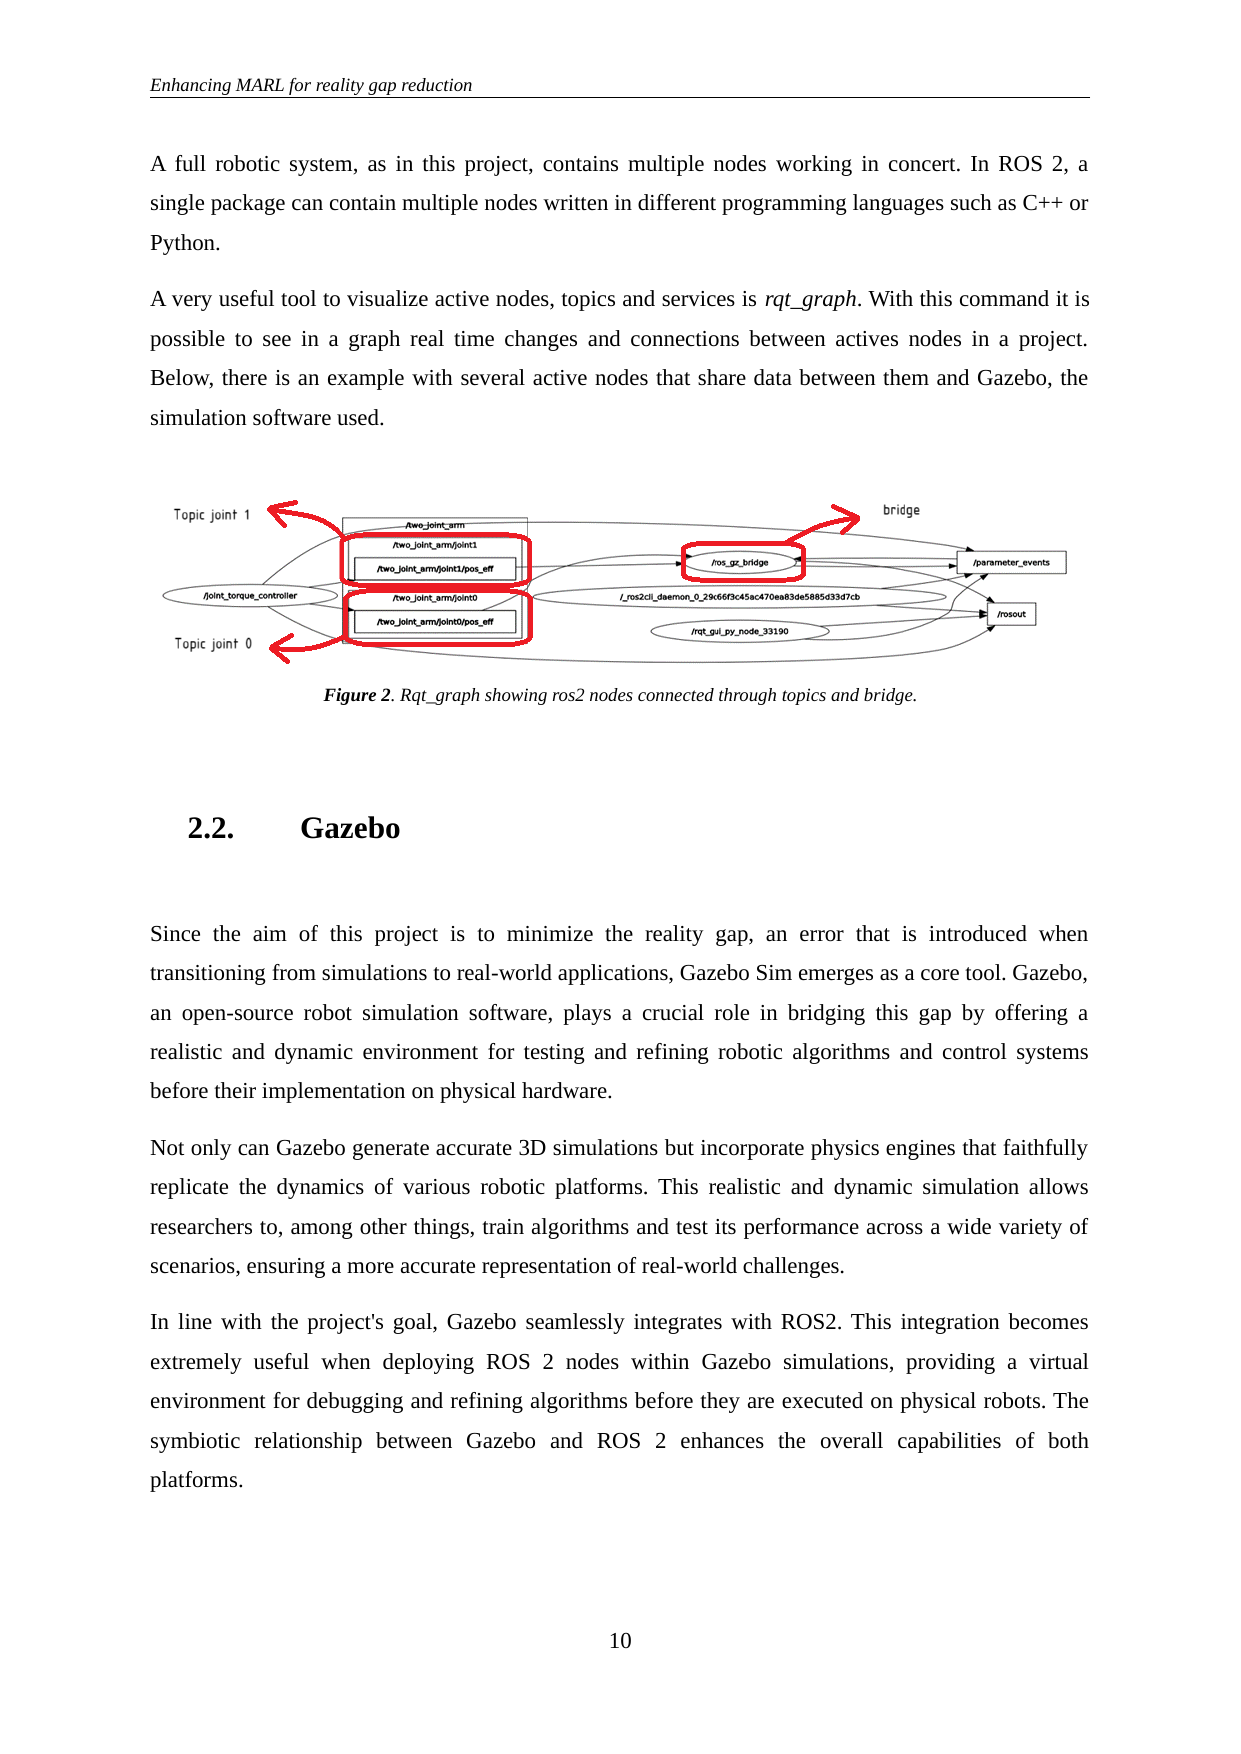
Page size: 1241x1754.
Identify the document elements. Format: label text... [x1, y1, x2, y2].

picture [151, 490, 1088, 672]
text A very useful tool to visualize active nodes, topics and services is rqt_graph. With this command it is possible to see in a graph real time changes and connections between actives nodes in a project. Below, there is an example with several active nodes that share data between them and Gazebo, the simulation software used. [150, 285, 1090, 430]
text Not only can Gazebo generate accurate 3D simulations but incorporate physics engines that faithfully replicate the dynamics of various robotic platforms. This realistic and dynamic simulation allows researchers to, among other things, train algorithms and test its performance across a wide variety of scenarios, ensuring a more accurate representation of real-world challenges. [150, 1134, 1090, 1278]
subtitle Gazebo [187, 810, 1090, 846]
text A full robotic system, as in this project, contains multiple nodes working in concert. In ROS 2, a single package can contain multiple nodes written in different programming languages such as C++ or Python. [150, 150, 1090, 255]
text Since the aim of this project is to minimize the reality gap, an error that is introduced when transitioning from simulations to real-world applications, Gazebo Sim emerges as a core tool. Gazebo, an open-source robot simulation software, plays a crucial role in bridging this gap by offering a realistic and dynamic environment for testing and refining robotic algorithms and control systems before their implementation on physical hardware. [150, 920, 1090, 1104]
text In line with the project's goal, Gazebo seamlessly integrates with ROS2. This integration becomes extremely useful when deploying ROS 2 nodes within Gazebo simulations, providing a virtual environment for debugging and refining algorithms before they are executed on physical robots. The symbiotic relationship between Gazebo and ROS 2 enhances the overall capabilities of both platforms. [150, 1308, 1090, 1493]
